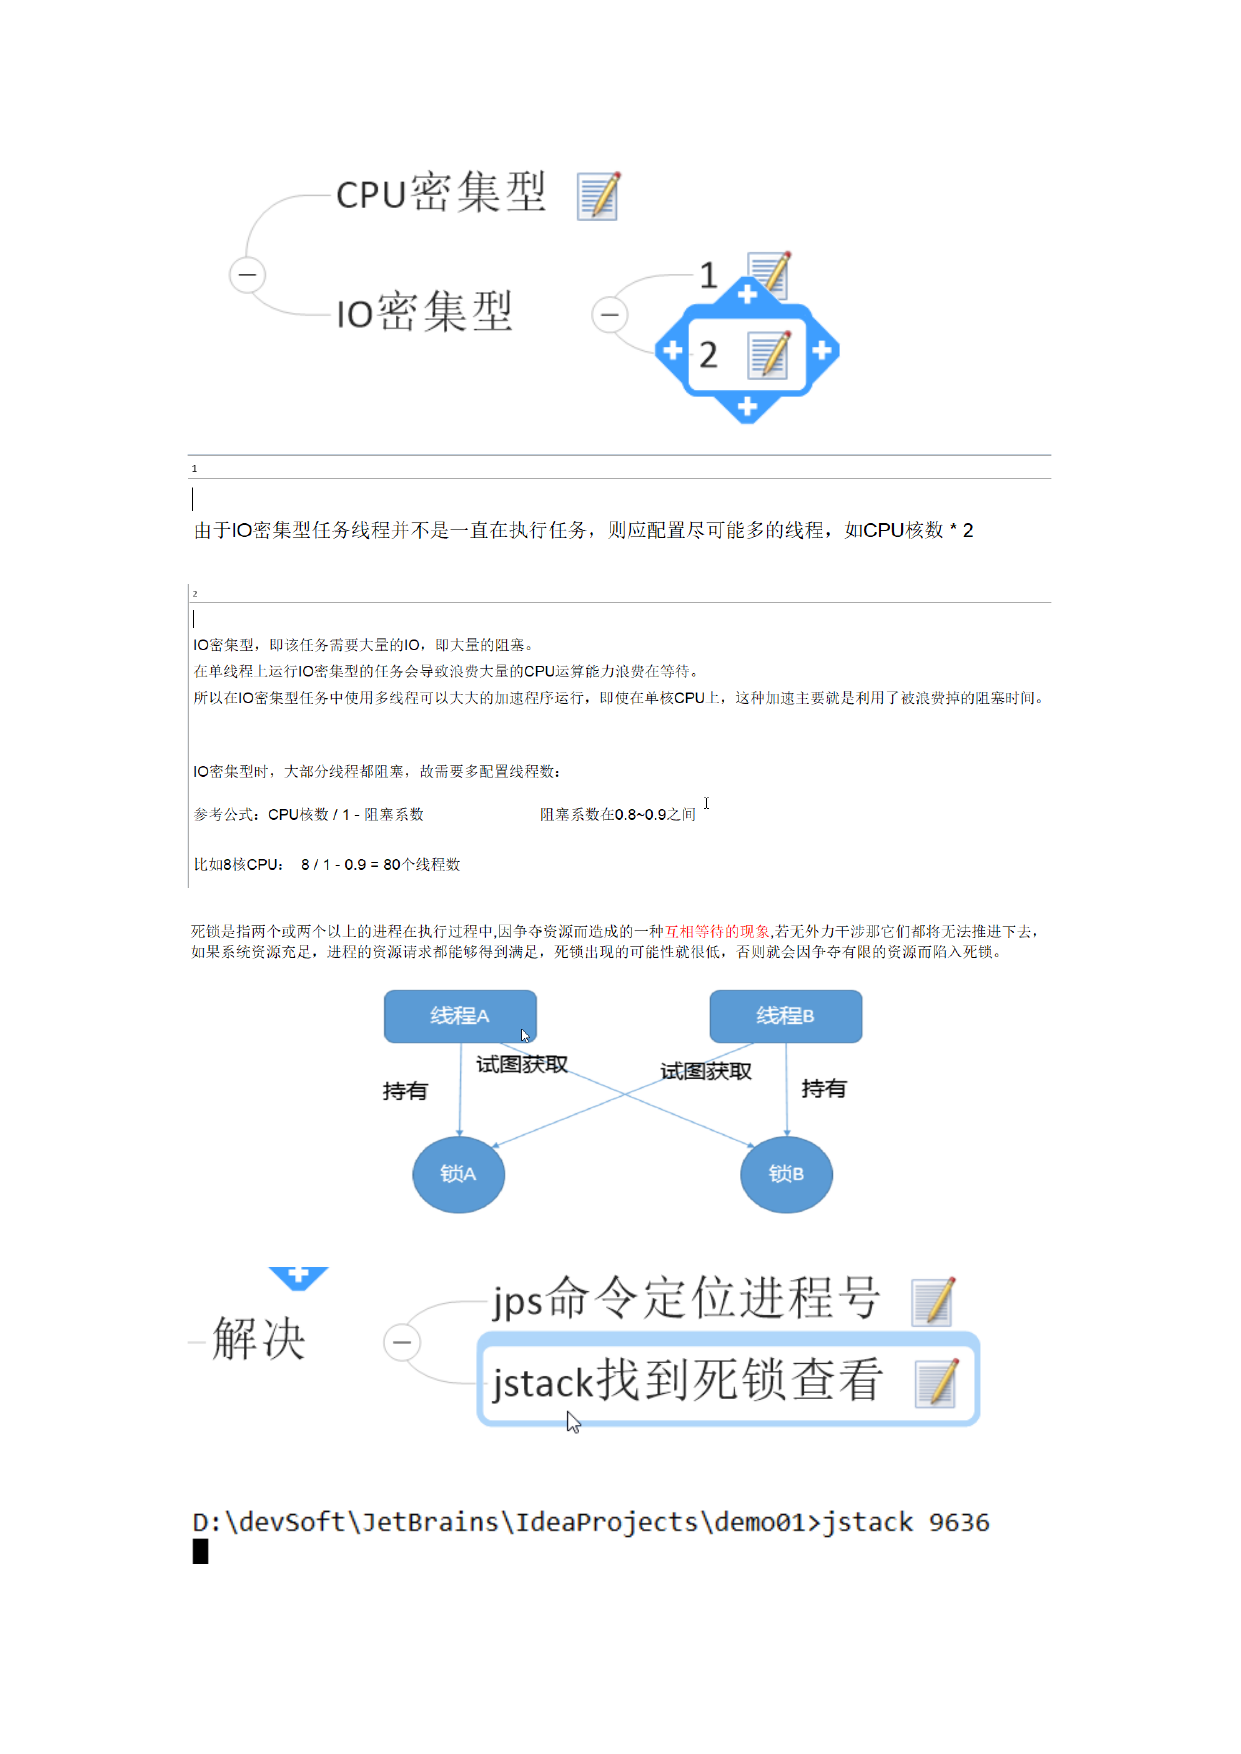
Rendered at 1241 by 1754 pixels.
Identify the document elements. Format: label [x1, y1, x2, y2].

picture [187, 1462, 1052, 1564]
picture [187, 454, 1052, 569]
picture [187, 162, 1053, 432]
picture [187, 584, 1052, 888]
picture [187, 1267, 1052, 1436]
picture [187, 909, 1053, 1241]
